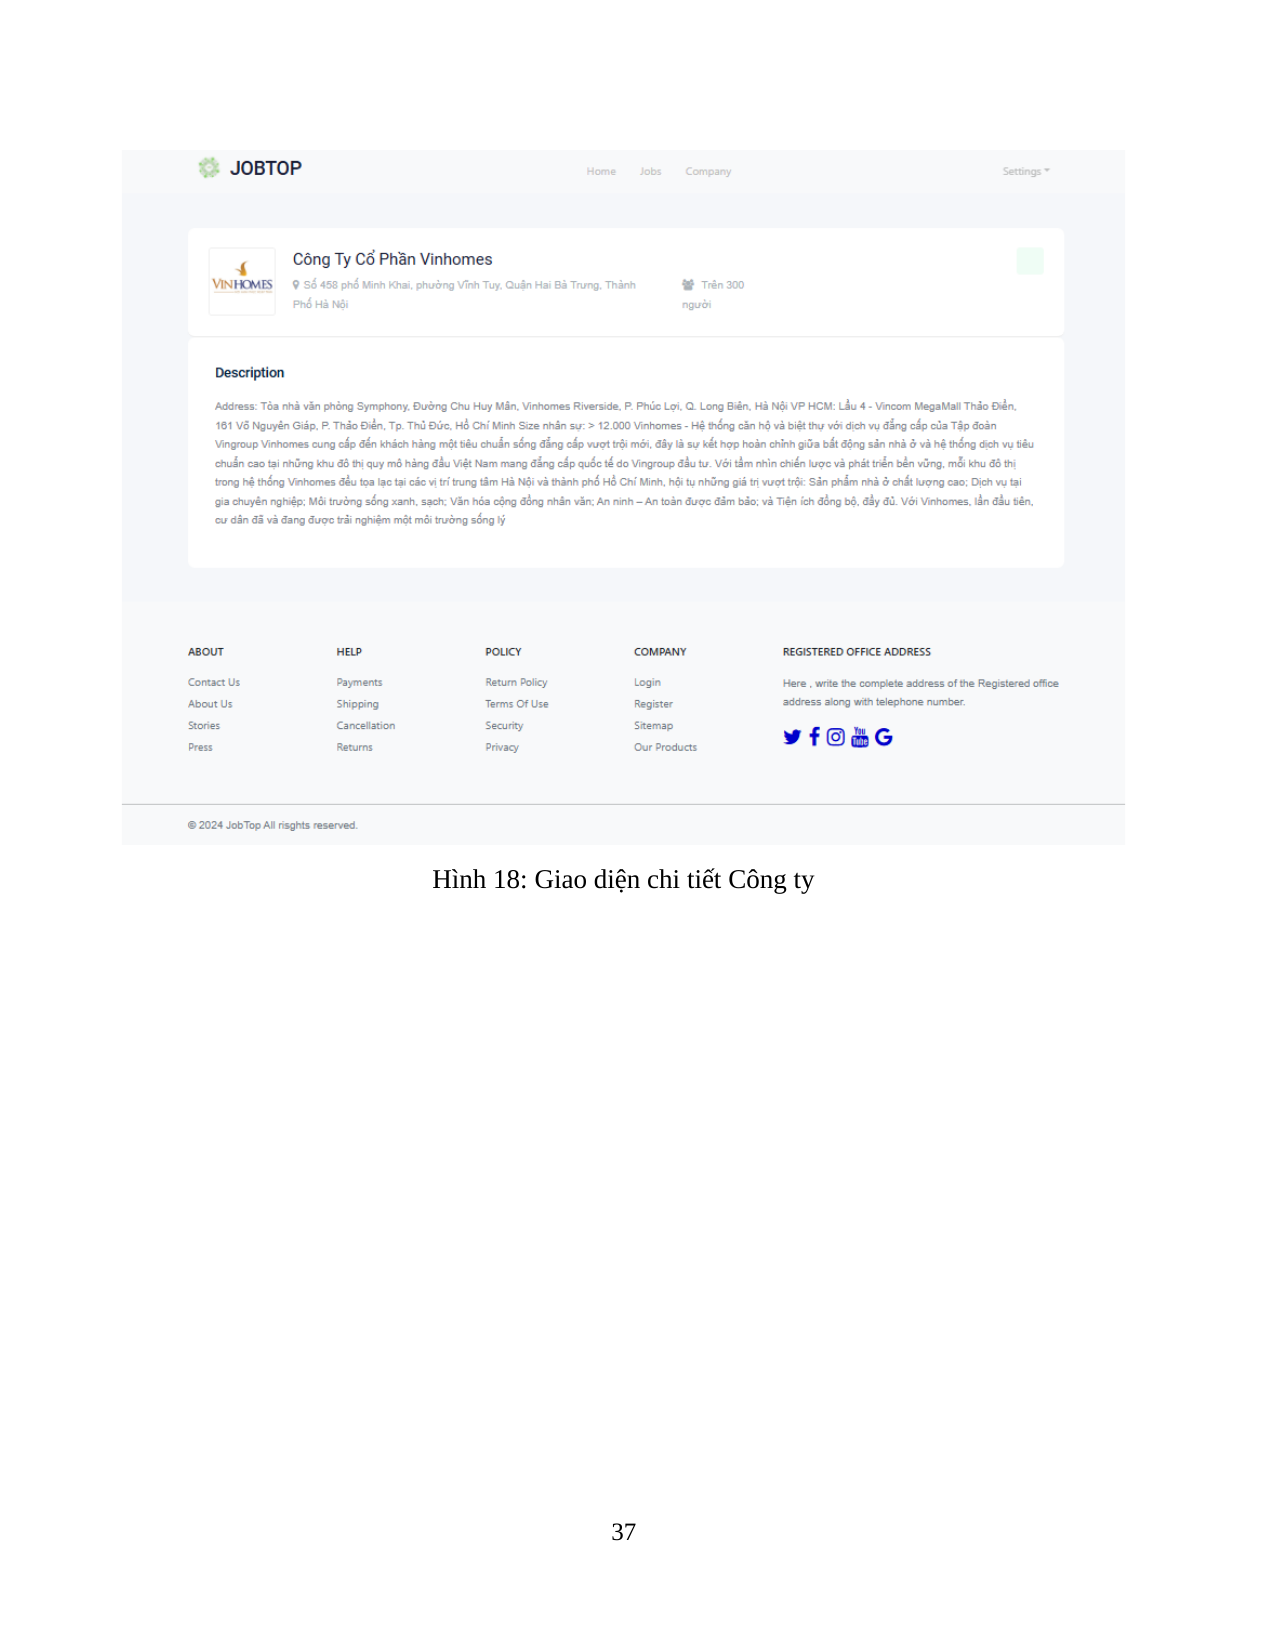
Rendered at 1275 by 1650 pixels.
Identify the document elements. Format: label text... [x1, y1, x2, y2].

text Hình 18: Giao diện chi tiết Công ty [122, 864, 1125, 895]
picture [121, 150, 1125, 845]
